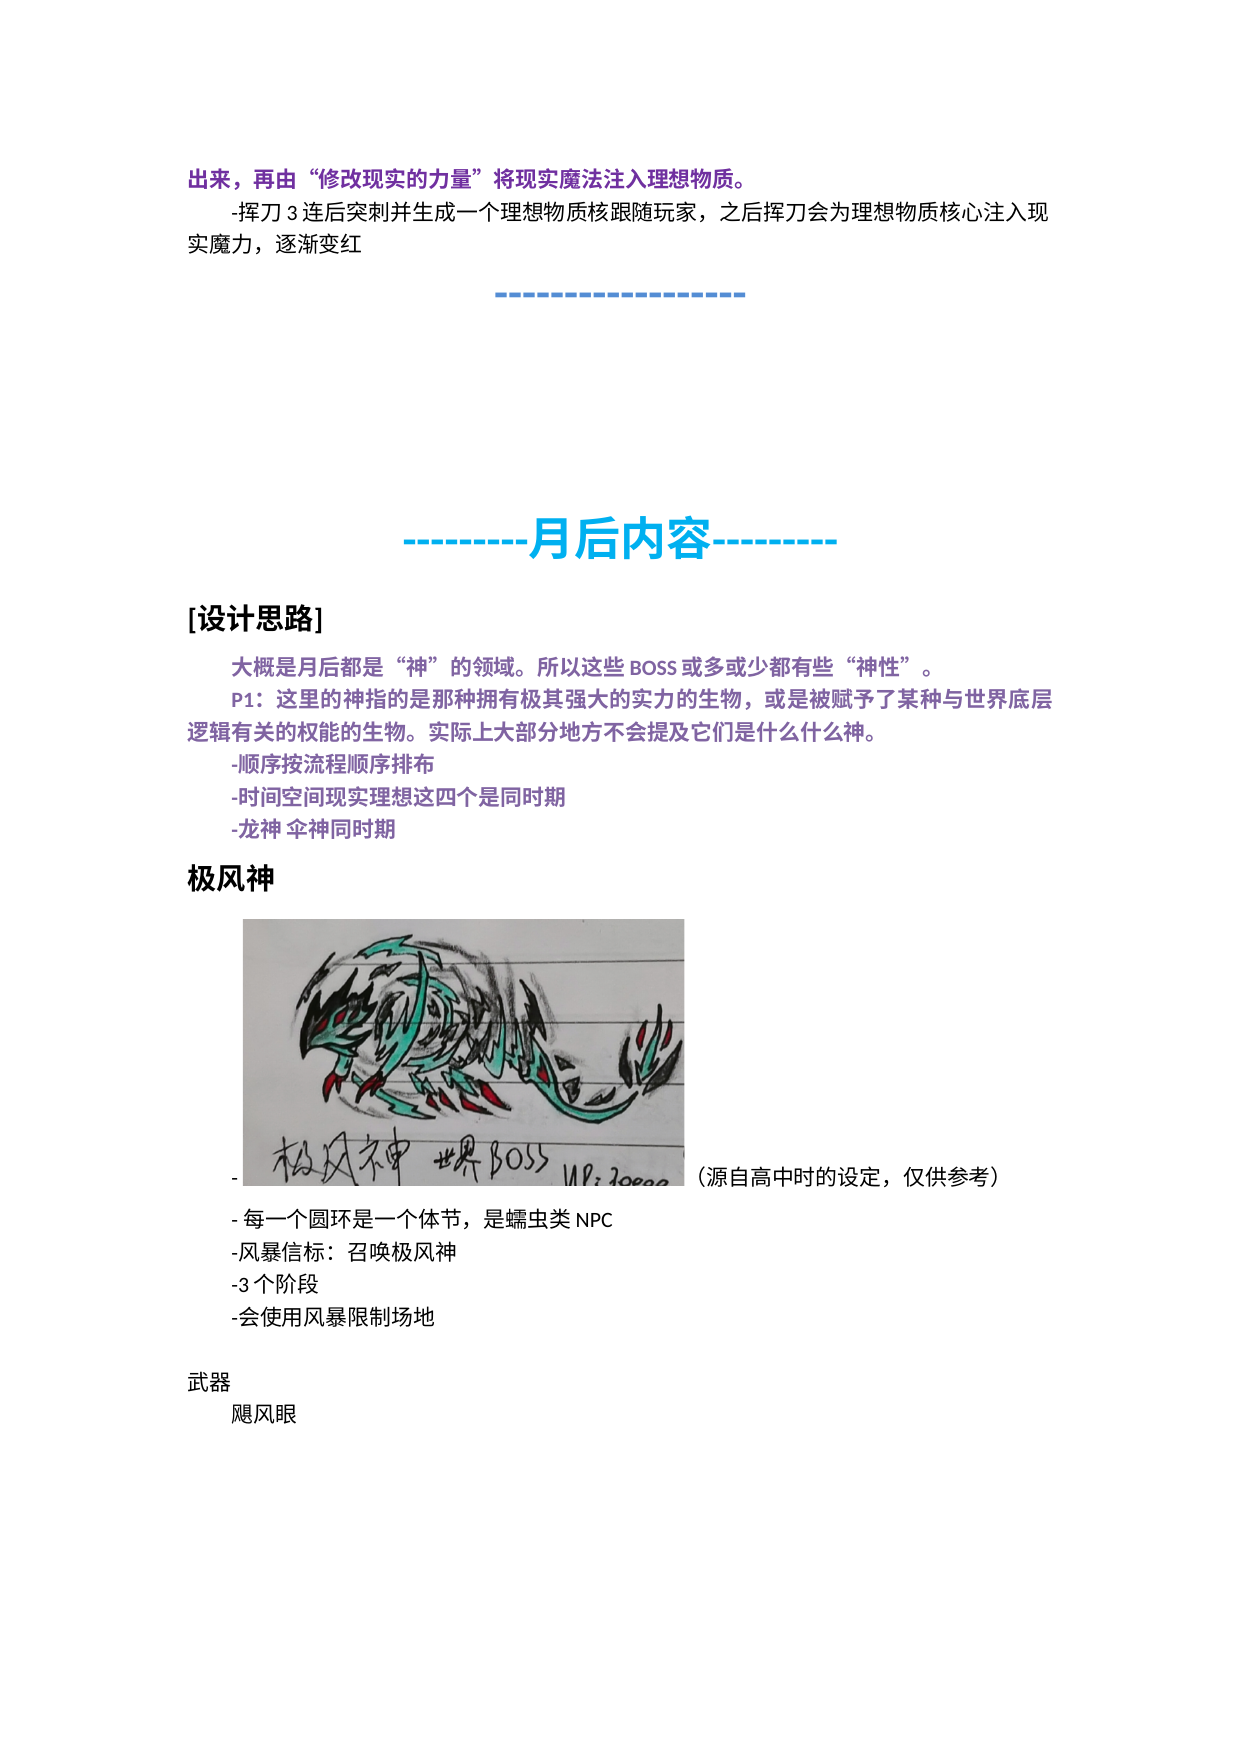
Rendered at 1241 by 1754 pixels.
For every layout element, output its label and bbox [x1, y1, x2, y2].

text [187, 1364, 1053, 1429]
picture [242, 919, 685, 1186]
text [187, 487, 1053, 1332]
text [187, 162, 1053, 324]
